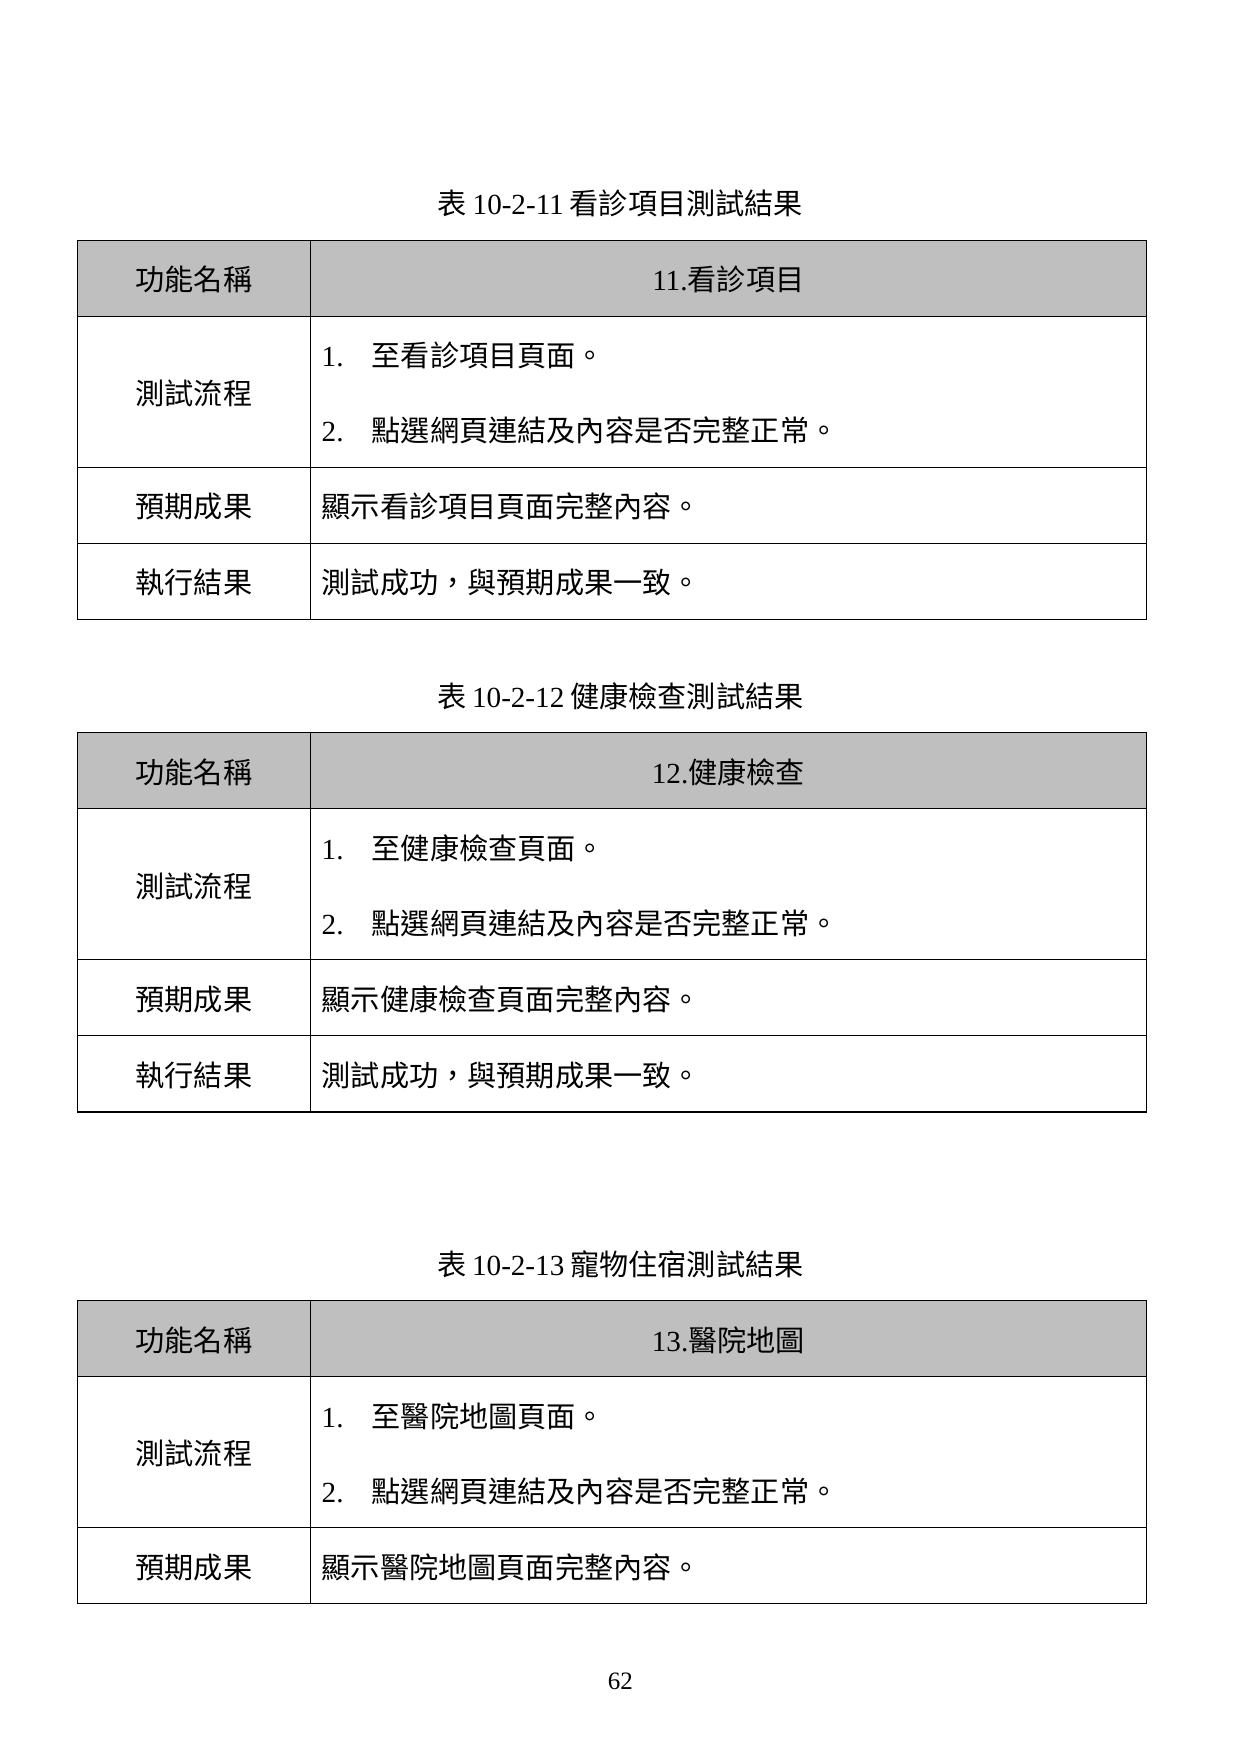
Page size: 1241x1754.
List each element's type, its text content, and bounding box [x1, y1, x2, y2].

table_cell 至看診項目頁面。 點選網頁連結及內容是否完整正常。 [311, 317, 1146, 467]
table_cell 預期成果 [78, 960, 310, 1035]
table_cell 測試成功，與預期成果一致。 [311, 544, 1146, 619]
table_cell 測試流程 [78, 809, 310, 959]
text 表10-2-12健康檢查測試結果 [89, 657, 1152, 732]
table_cell 至醫院地圖頁面。 點選網頁連結及內容是否完整正常。 [311, 1377, 1146, 1527]
table_header 功能名稱 [78, 1301, 310, 1376]
table_cell 至健康檢查頁面。 點選網頁連結及內容是否完整正常。 [311, 809, 1146, 959]
table_cell 預期成果 [78, 1528, 310, 1603]
table_cell 預期成果 [78, 468, 310, 543]
table_cell 執行結果 [78, 544, 310, 619]
table_header 功能名稱 [78, 241, 310, 316]
table_header 功能名稱 [78, 733, 310, 808]
table_cell 顯示看診項目頁面完整內容。 [311, 468, 1146, 543]
table_cell 顯示醫院地圖頁面完整內容。 [311, 1528, 1146, 1603]
text 表10-2-11看診項目測試結果 [89, 164, 1152, 239]
table_cell 測試成功，與預期成果一致。 [311, 1036, 1146, 1111]
table_cell 執行結果 [78, 1036, 310, 1111]
table_cell 顯示健康檢查頁面完整內容。 [311, 960, 1146, 1035]
table_cell 測試流程 [78, 317, 310, 467]
table_header 13.醫院地圖 [311, 1301, 1146, 1376]
table_header 11.看診項目 [311, 241, 1146, 316]
table_header 12.健康檢查 [311, 733, 1146, 808]
text 表10-2-13寵物住宿測試結果 [89, 1225, 1152, 1300]
table_cell 測試流程 [78, 1377, 310, 1527]
